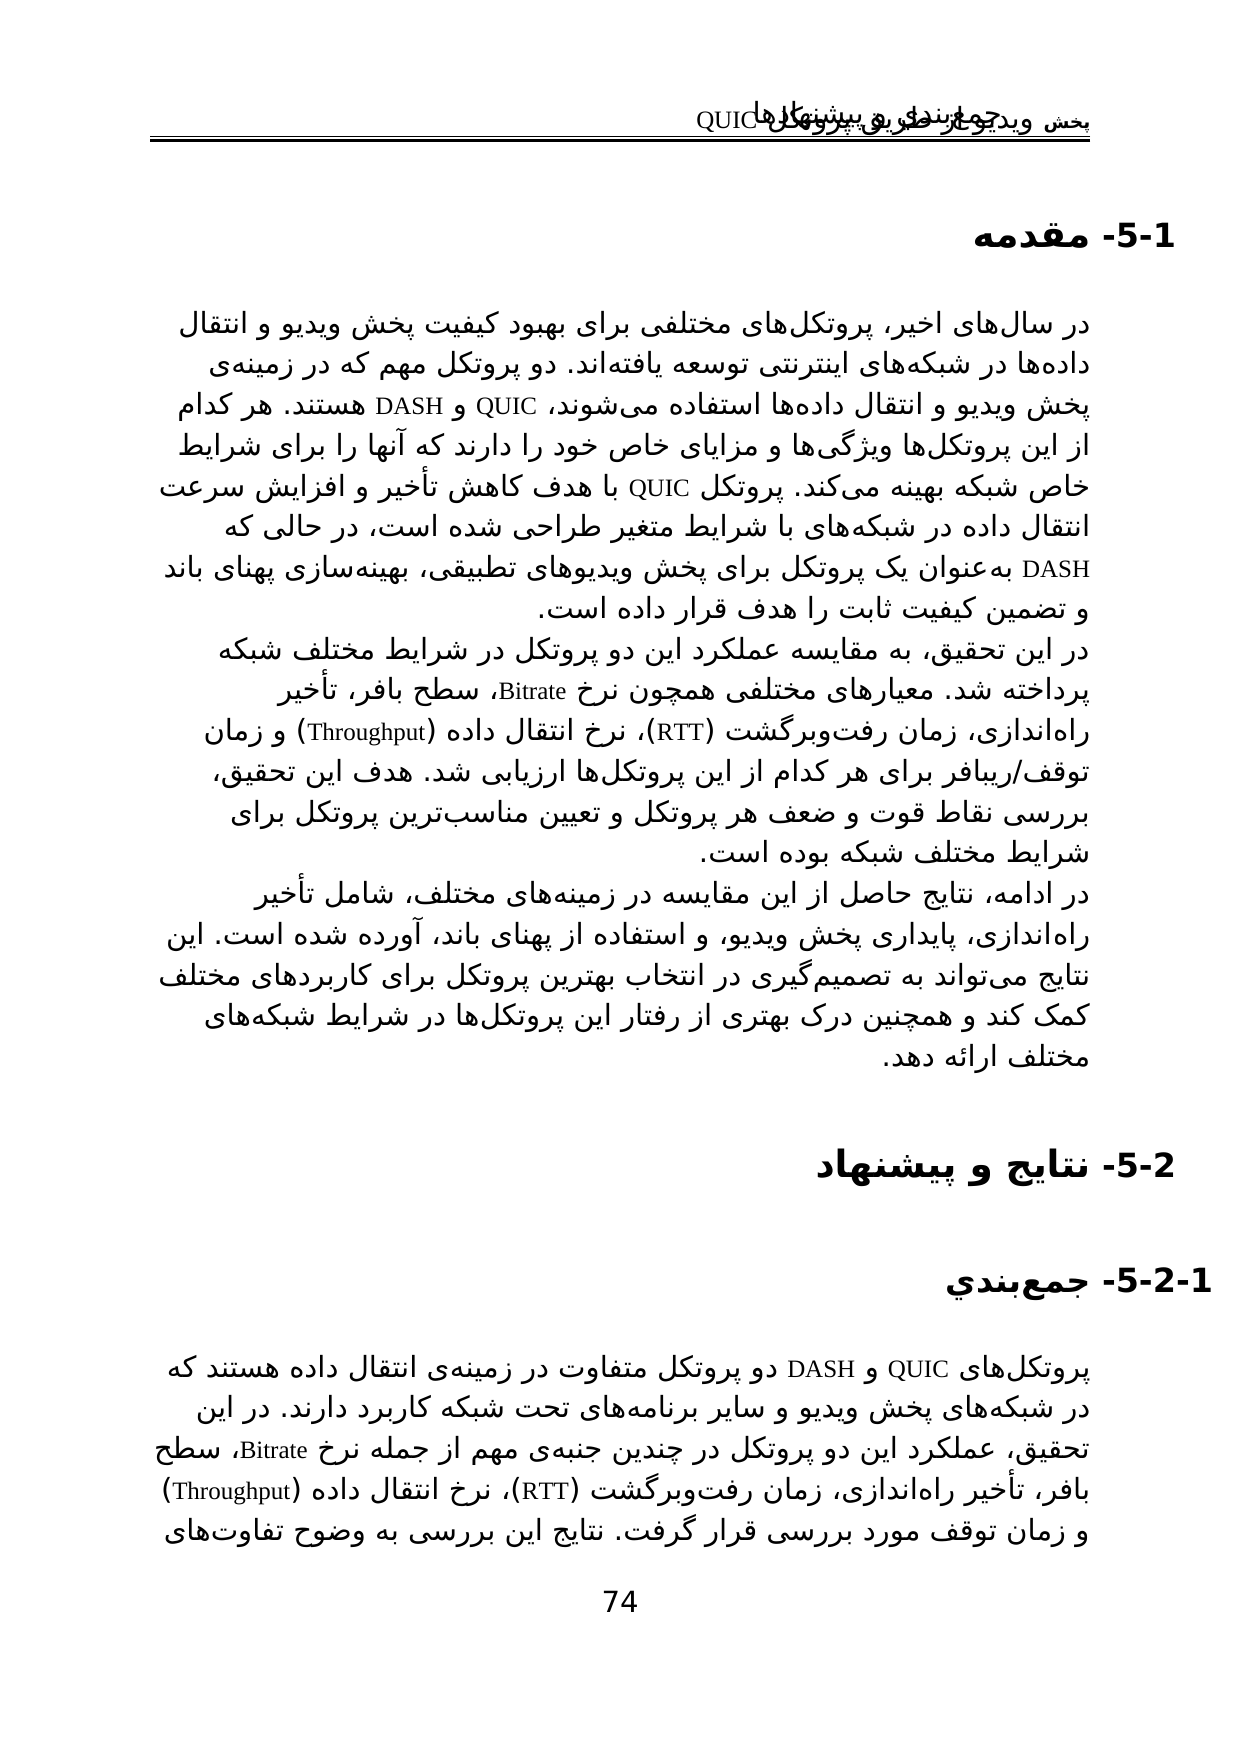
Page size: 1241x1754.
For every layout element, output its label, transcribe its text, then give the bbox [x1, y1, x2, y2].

text در سال‌های اخیر، پروتکل‌های مختلفی برای بهبود کیفیت پخش ویدیو و انتقال داده‌ها در شبکه‌های اینترنتی توسعه یافته‌اند. دو پروتکل مهم که در زمینه‌ی پخش ویدیو و انتقال داده‌ها استفاده می‌شوند، QUIC و DASH هستند. هر کدام از این پروتکل‌ها ویژگی‌ها و مزایای خاص خود را دارند که آنها را برای شرایط خاص شبکه بهینه می‌کند. پروتکل QUIC با هدف کاهش تأخیر و افزایش سرعت انتقال داده در شبکه‌های با شرایط متغیر طراحی شده است، در حالی که DASH به‌عنوان یک پروتکل برای پخش ویدیوهای تطبیقی، بهینه‌سازی پهنای باند و تضمین کیفیت ثابت را هدف قرار داده است. [150, 306, 1090, 625]
text جمع‌بندي [150, 1261, 1090, 1300]
text نتایج و پیشنهاد [150, 1142, 1090, 1186]
text مقدمه [150, 212, 1090, 256]
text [150, 1350, 1090, 1547]
text در ادامه، نتایج حاصل از این مقایسه در زمینه‌های مختلف، شامل تأخیر راه‌اندازی، پایداری پخش ویدیو، و استفاده از پهنای باند، آورده شده است. این نتایج می‌تواند به تصمیم‌گیری در انتخاب بهترین پروتکل برای کاربردهای مختلف کمک کند و همچنین درک بهتری از رفتار این پروتکل‌ها در شرایط شبکه‌های مختلف ارائه دهد. [150, 876, 1090, 1073]
text در این تحقیق، به مقایسه عملکرد این دو پروتکل در شرایط مختلف شبکه پرداخته شد. معیارهای مختلفی همچون نرخ Bitrate، سطح بافر، تأخیر راه‌اندازی، زمان رفت‌وبرگشت (RTT)، نرخ انتقال داده (Throughput) و زمان توقف/ریبافر برای هر کدام از این پروتکل‌ها ارزیابی شد. هدف این تحقیق، بررسی نقاط قوت و ضعف هر پروتکل و تعیین مناسب‌ترین پروتکل برای شرایط مختلف شبکه بوده است. [150, 632, 1090, 869]
